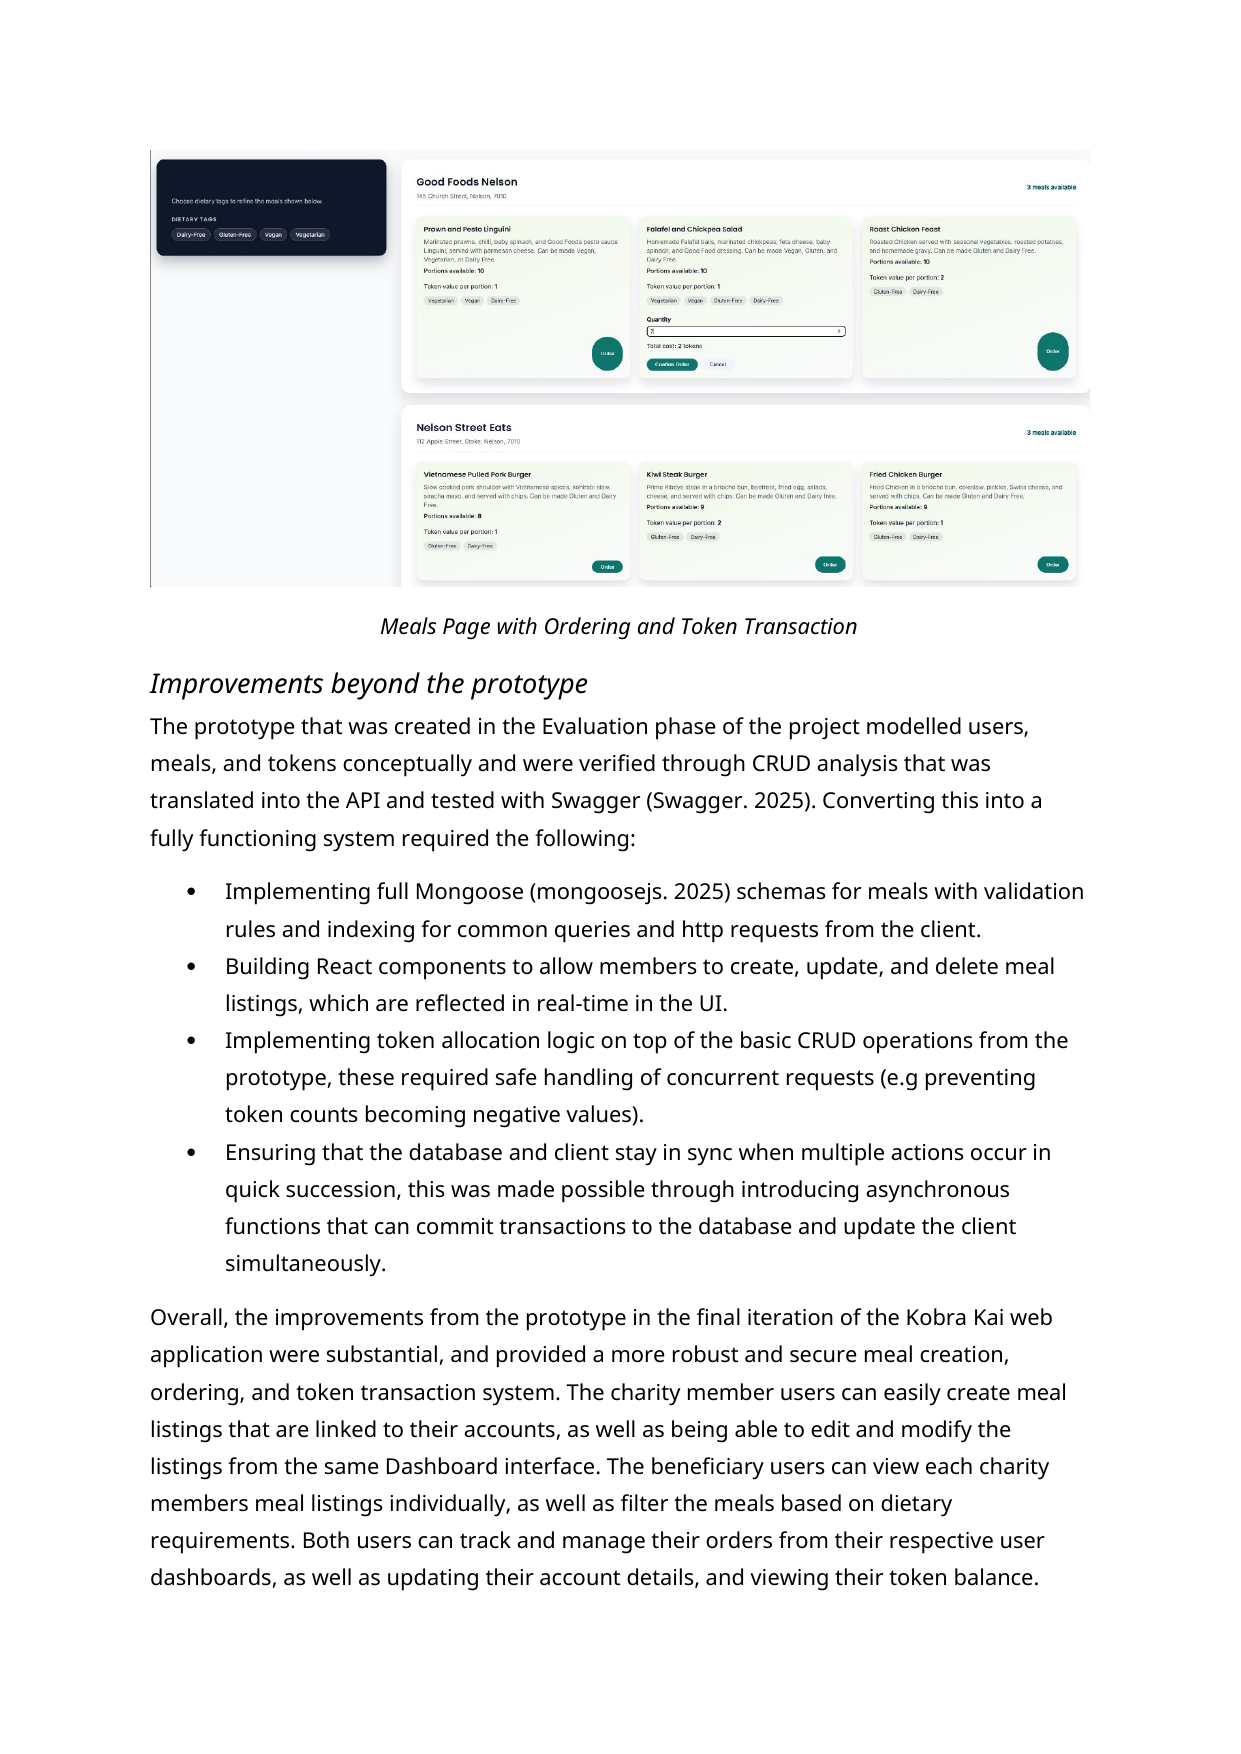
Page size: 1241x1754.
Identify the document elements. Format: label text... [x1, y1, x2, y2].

subtitle Improvements beyond the prototype [150, 665, 1090, 702]
list Implementing token allocation logic on top of the basic CRUD operations from the prototype, these required safe handling of concurrent requests (e.g preventing token counts becoming negative values). [187, 1025, 1090, 1129]
list Implementing full Mongoose (mongoosejs. 2025) schemas for meals with validation rules and indexing for common queries and http requests from the client. [187, 876, 1090, 943]
text Meals Page with Ordering and Token Transaction [150, 611, 1090, 641]
text Overall, the improvements from the prototype in the final iteration of the Kobra Kai web application were substantial, and provided a more robust and secure meal creation, ordering, and token transaction system. The charity member users can easily create meal listings that are linked to their accounts, as well as being able to edit and modify the listings from the same Dashboard interface. The beneficiary users can view each charity members meal listings individually, as well as filter the meals based on dietary requirements. Both users can track and manage their orders from their respective user dashboards, as well as updating their account details, and viewing their token balance. [150, 1302, 1090, 1592]
text The prototype that was created in the Evaluation phase of the project modelled users, meals, and tokens conceptually and were verified through CRUD analysis that was translated into the API and tested with Swagger (Swagger. 2025). Converting this into a fully functioning system required the following: [150, 711, 1090, 852]
picture [150, 150, 1091, 587]
list Building React components to allow members to create, update, and delete meal listings, which are reflected in real-time in the UI. [187, 951, 1090, 1018]
list Ensuring that the database and client stay in sync when multiple actions occur in quick succession, this was made possible through introducing asynchronous functions that can commit transactions to the database and update the client simultaneously. [187, 1137, 1090, 1278]
